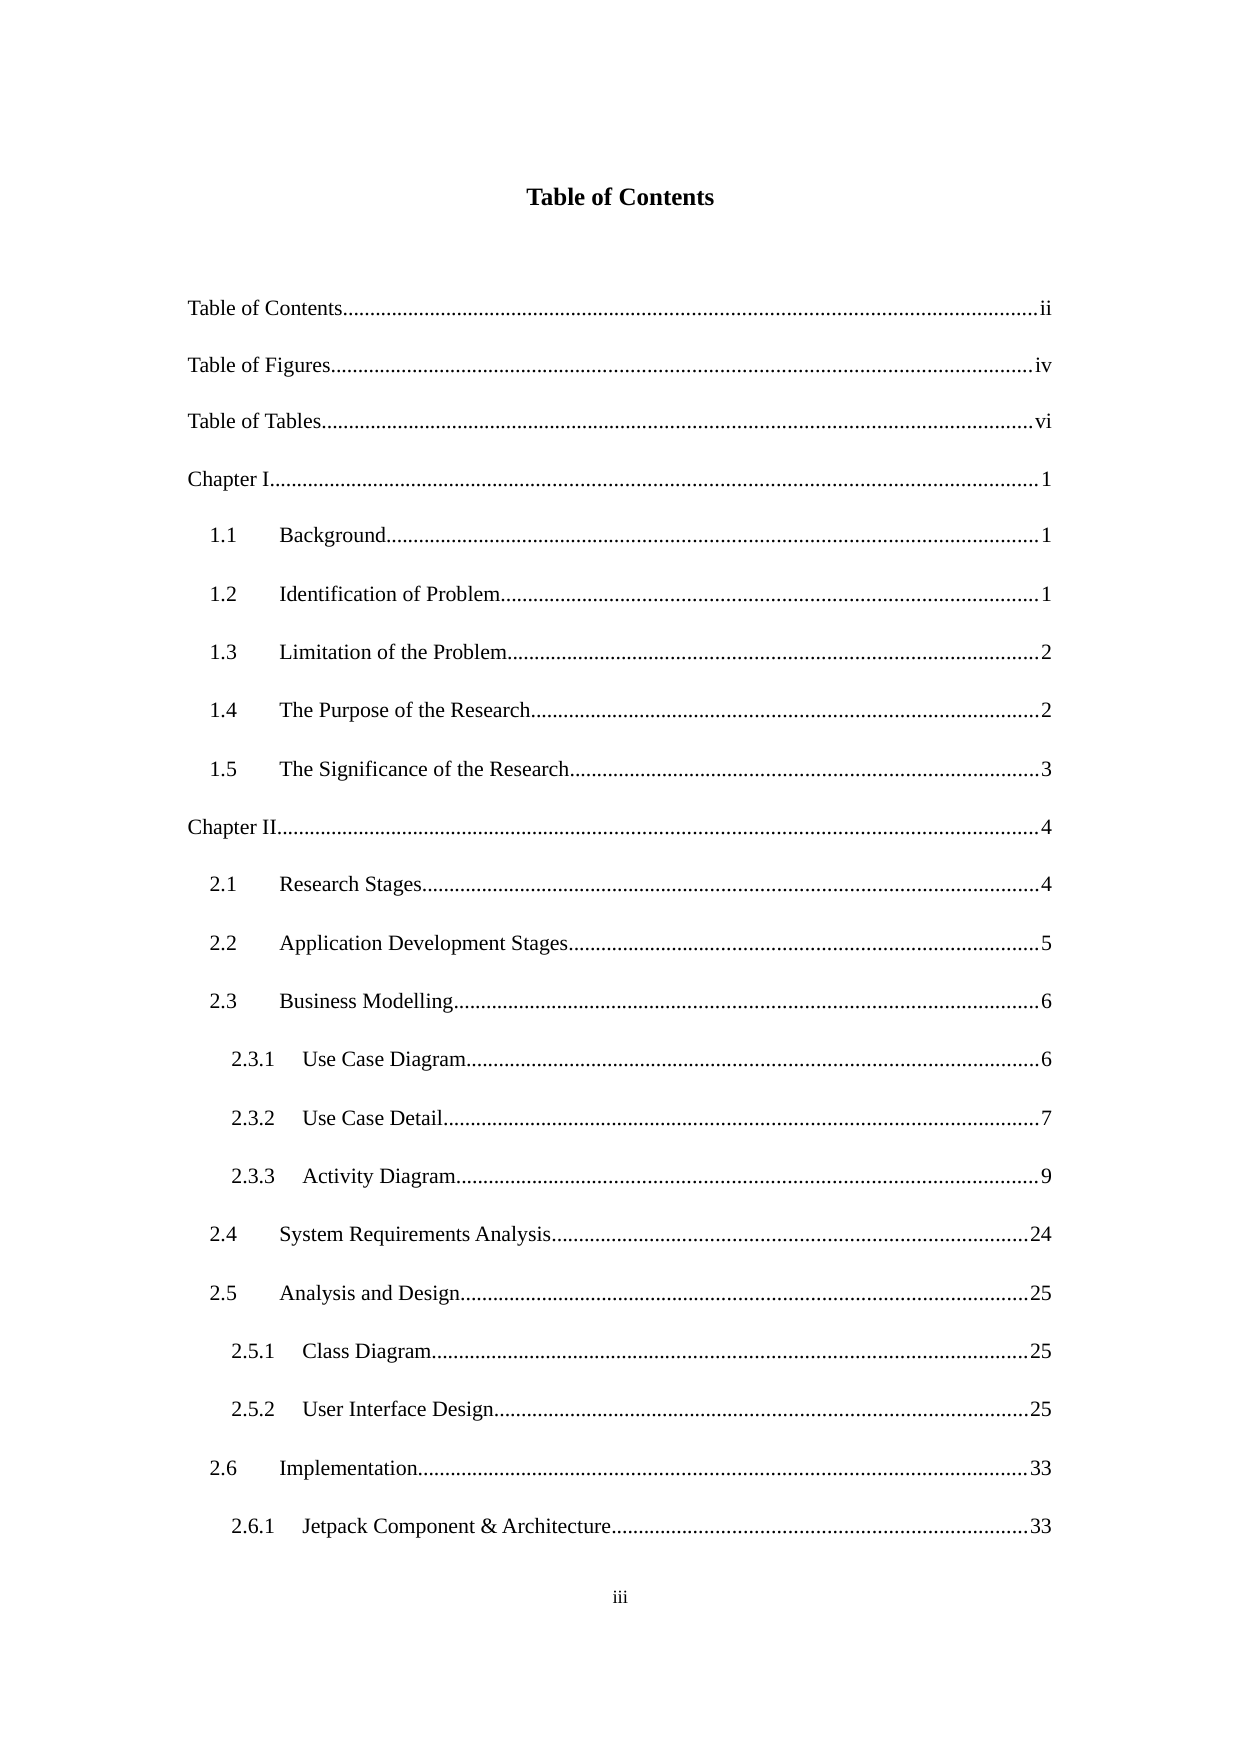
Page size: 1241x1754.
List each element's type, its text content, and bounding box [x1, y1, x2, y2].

subtitle Table of Contents [187, 180, 1053, 214]
